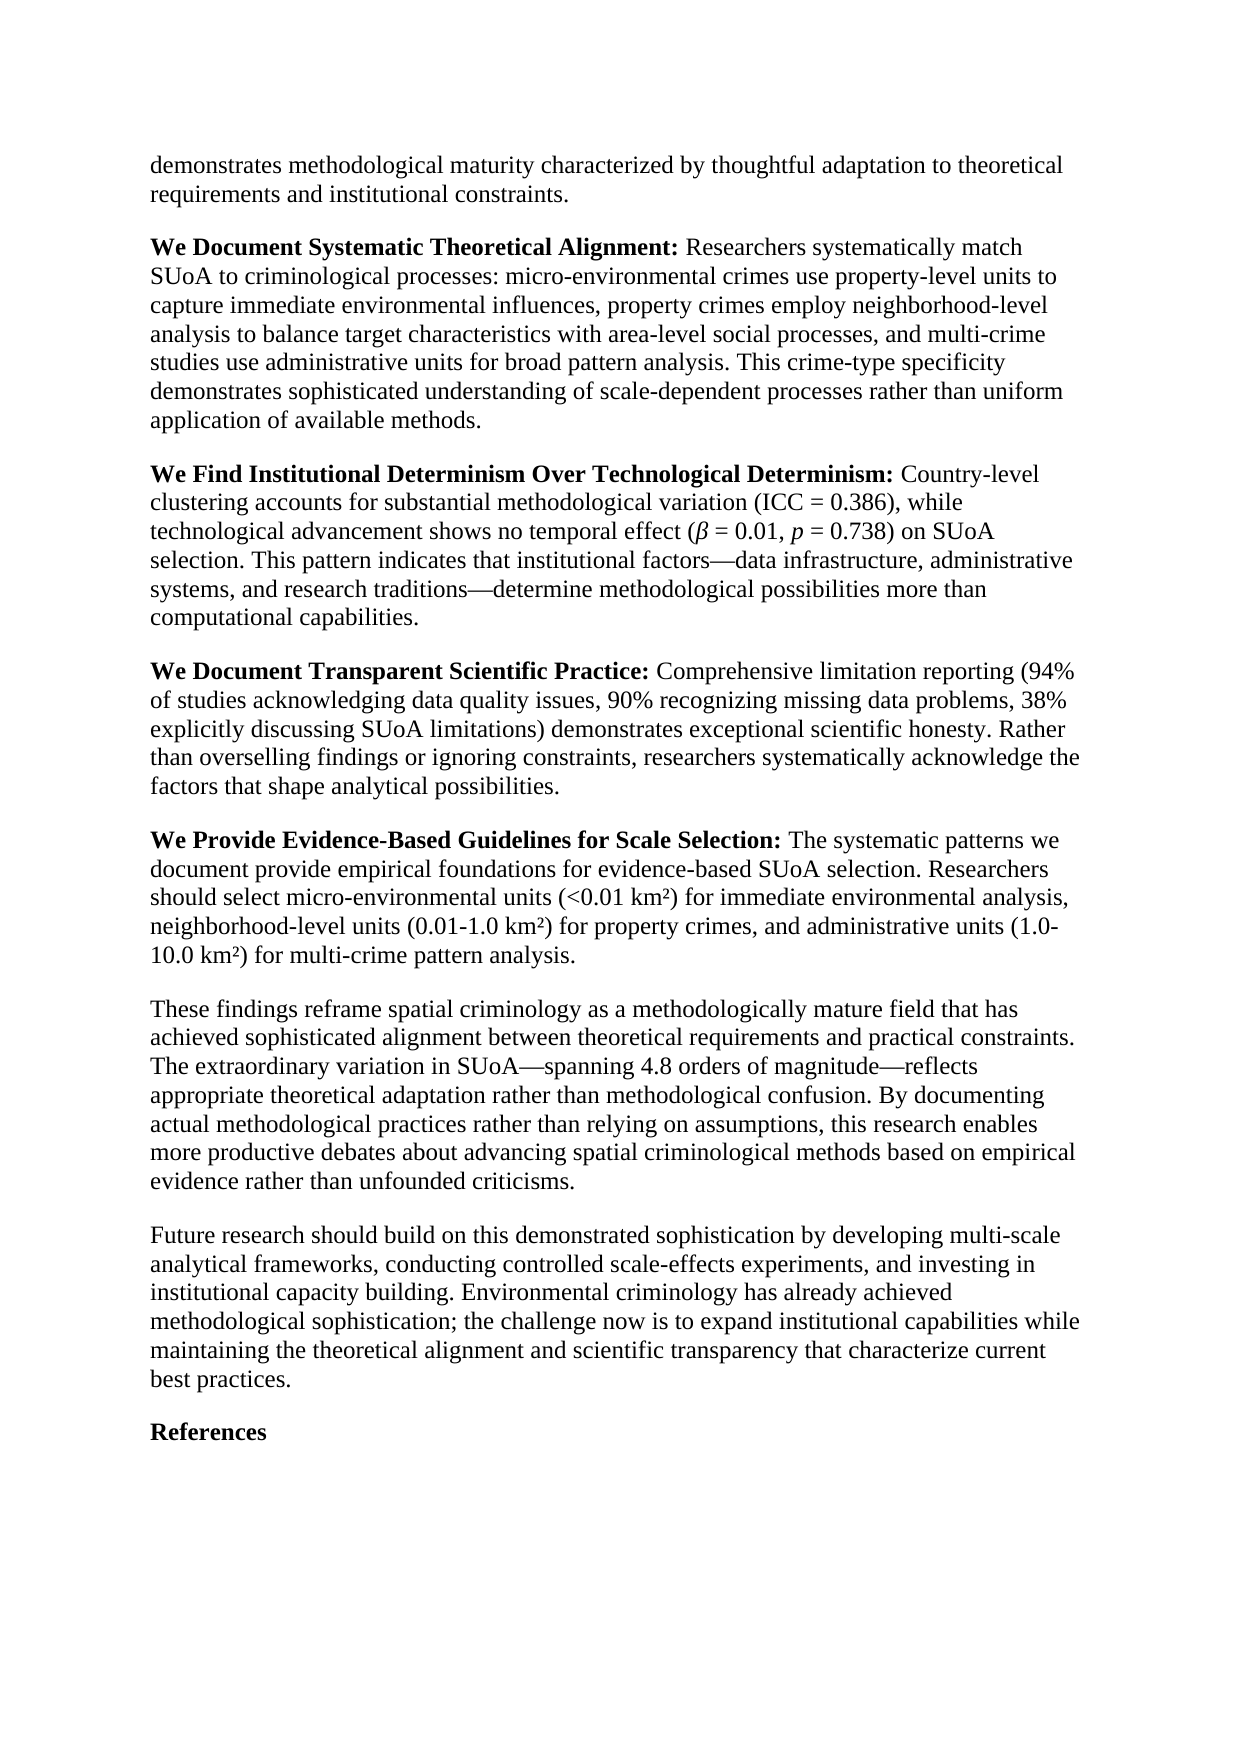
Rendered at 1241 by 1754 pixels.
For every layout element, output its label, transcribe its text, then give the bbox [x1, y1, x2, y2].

text We Document Transparent Scientific Practice: Comprehensive limitation reporting (94% of studies acknowledging data quality issues, 90% recognizing missing data problems, 38% explicitly discussing SUoA limitations) demonstrates exceptional scientific honesty. Rather than overselling findings or ignoring constraints, researchers systematically acknowledge the factors that shape analytical possibilities. [150, 656, 1090, 800]
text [150, 150, 1090, 207]
text We Find Institutional Determinism Over Technological Determinism: Country-level clustering accounts for substantial methodological variation (ICC = 0.386), while technological advancement shows no temporal effect (β = 0.01, p = 0.738) on SUoA selection. This pattern indicates that institutional factors—data infrastructure, administrative systems, and research traditions—determine methodological possibilities more than computational capabilities. [150, 459, 1090, 631]
text Future research should build on this demonstrated sophistication by developing multi-scale analytical frameworks, conducting controlled scale-effects experiments, and investing in institutional capacity building. Environmental criminology has already achieved methodological sophistication; the challenge now is to expand institutional capabilities while maintaining the theoretical alignment and scientific transparency that characterize current best practices. [150, 1220, 1090, 1392]
text We Provide Evidence-Based Guidelines for Scale Selection: The systematic patterns we document provide empirical foundations for evidence-based SUoA selection. Researchers should select micro-environmental units (<0.01 km²) for immediate environmental analysis, neighborhood-level units (0.01-1.0 km²) for property crimes, and administrative units (1.0-10.0 km²) for multi-crime pattern analysis. [150, 825, 1090, 969]
text We Document Systematic Theoretical Alignment: Researchers systematically match SUoA to criminological processes: micro-environmental crimes use property-level units to capture immediate environmental influences, property crimes employ neighborhood-level analysis to balance target characteristics with area-level social processes, and multi-crime studies use administrative units for broad pattern analysis. This crime-type specificity demonstrates sophisticated understanding of scale-dependent processes rather than uniform application of available methods. [150, 232, 1090, 434]
text These findings reframe spatial criminology as a methodologically mature field that has achieved sophisticated alignment between theoretical requirements and practical constraints. The extraordinary variation in SUoA—spanning 4.8 orders of magnitude—reflects appropriate theoretical adaptation rather than methodological confusion. By documenting actual methodological practices rather than relying on assumptions, this research enables more productive debates about advancing spatial criminological methods based on empirical evidence rather than unfounded criticisms. [150, 994, 1090, 1195]
subtitle References [150, 1417, 1090, 1446]
